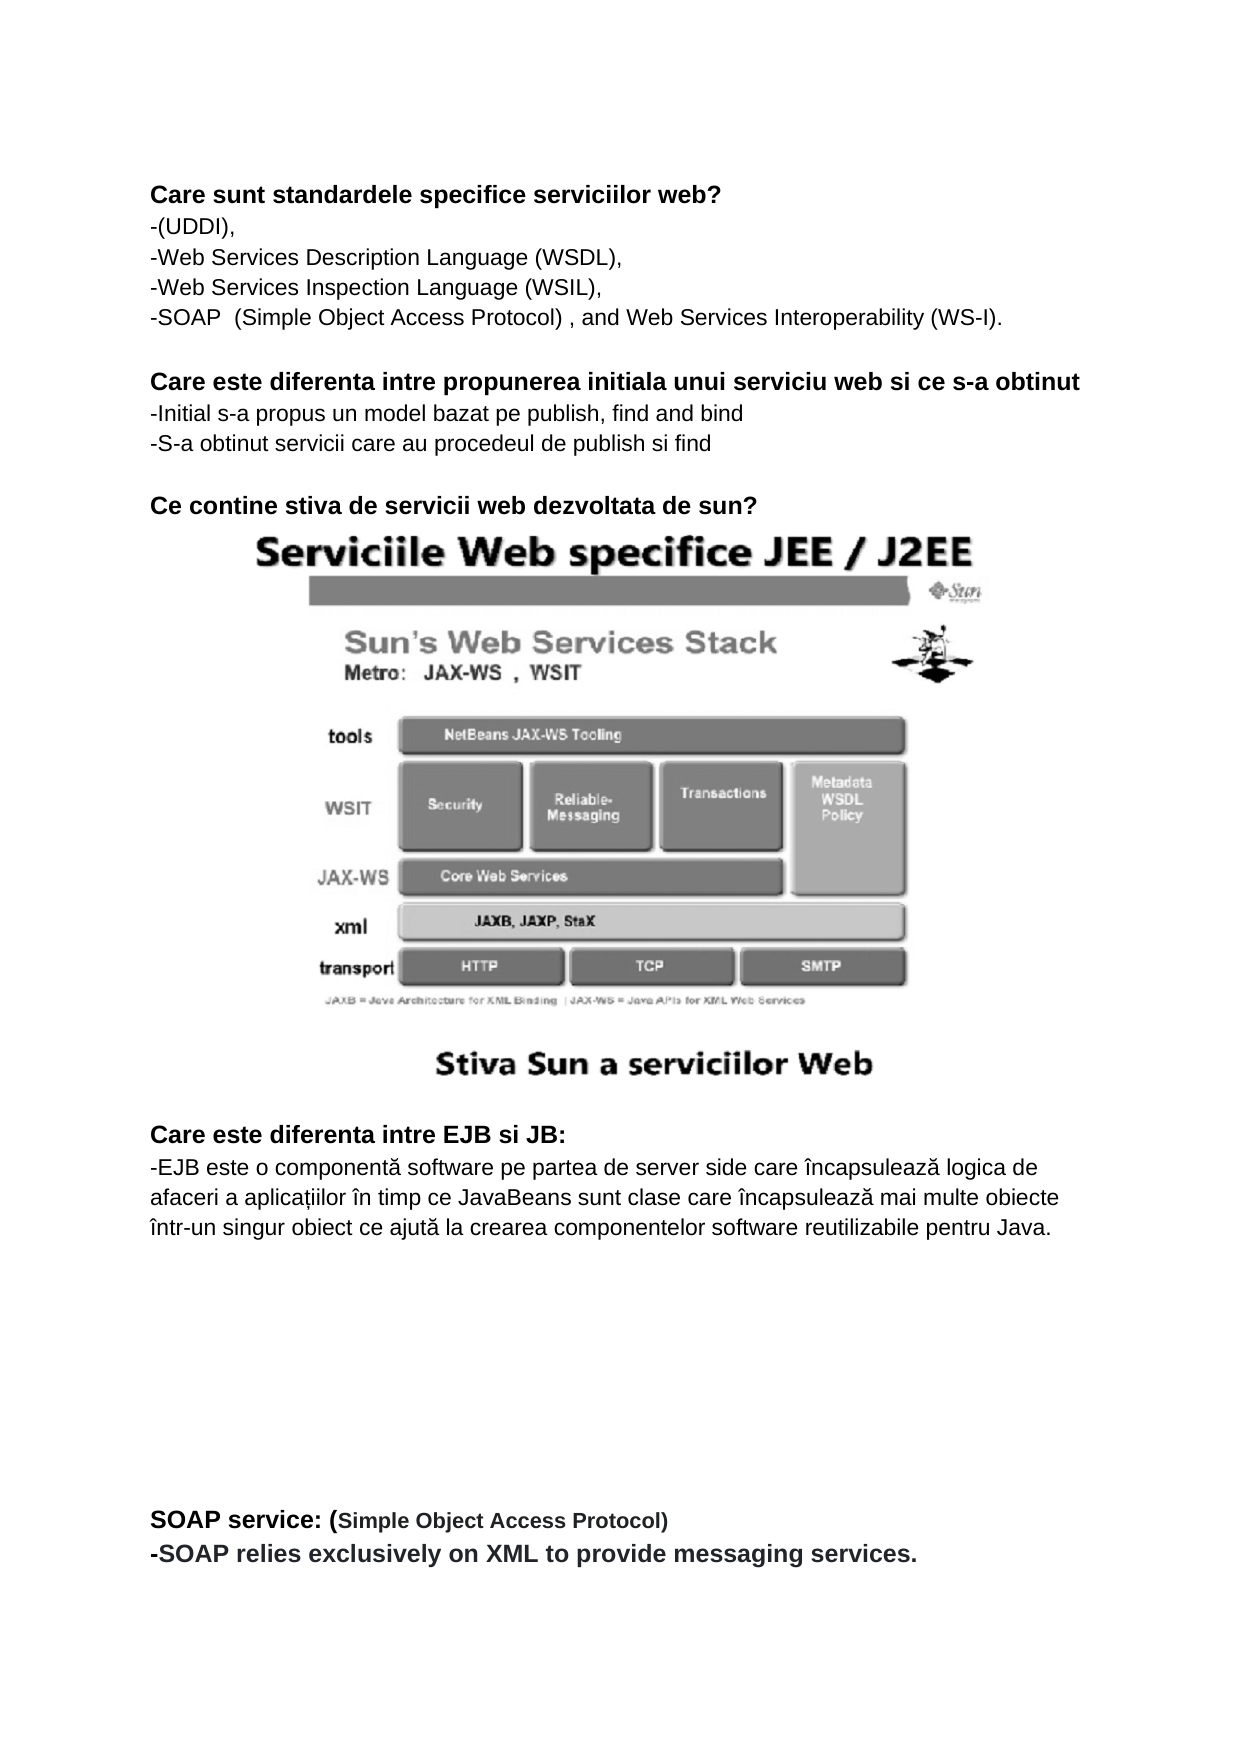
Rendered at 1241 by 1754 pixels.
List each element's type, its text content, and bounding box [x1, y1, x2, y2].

text SOAP service: (Simple Object Access Protocol) [150, 1506, 1090, 1534]
text Care este diferenta intre EJB si JB: [150, 1121, 1090, 1149]
text Ce contine stiva de servicii web dezvoltata de sun? [150, 491, 1090, 519]
picture [236, 523, 1004, 1084]
text -Web Services Inspection Language (WSIL), [150, 274, 1090, 300]
text -SOAP (Simple Object Access Protocol) , and Web Services Interoperability (WS-I). [150, 304, 1090, 330]
text -EJB este o componentă software pe partea de server side care încapsulează logica de afaceri a aplicațiilor în timp ce JavaBeans sunt clase care încapsulează mai multe obiecte într-un singur obiect ce ajută la crearea componentelor software reutilizabile pentru Java. [150, 1153, 1090, 1240]
text -Initial s-a propus un model bazat pe publish, find and bind [150, 400, 1090, 426]
text -S-a obtinut servicii care au procedeul de publish si find [150, 430, 1090, 457]
text -Web Services Description Language (WSDL), [150, 243, 1090, 270]
text -(UDDI), [150, 213, 1090, 239]
text -SOAP relies exclusively on XML to provide messaging services. [150, 1538, 1090, 1567]
text Care este diferenta intre propunerea initiala unui serviciu web si ce s-a obtinut [150, 367, 1090, 396]
text Care sunt standardele specifice serviciilor web? [150, 180, 1090, 209]
